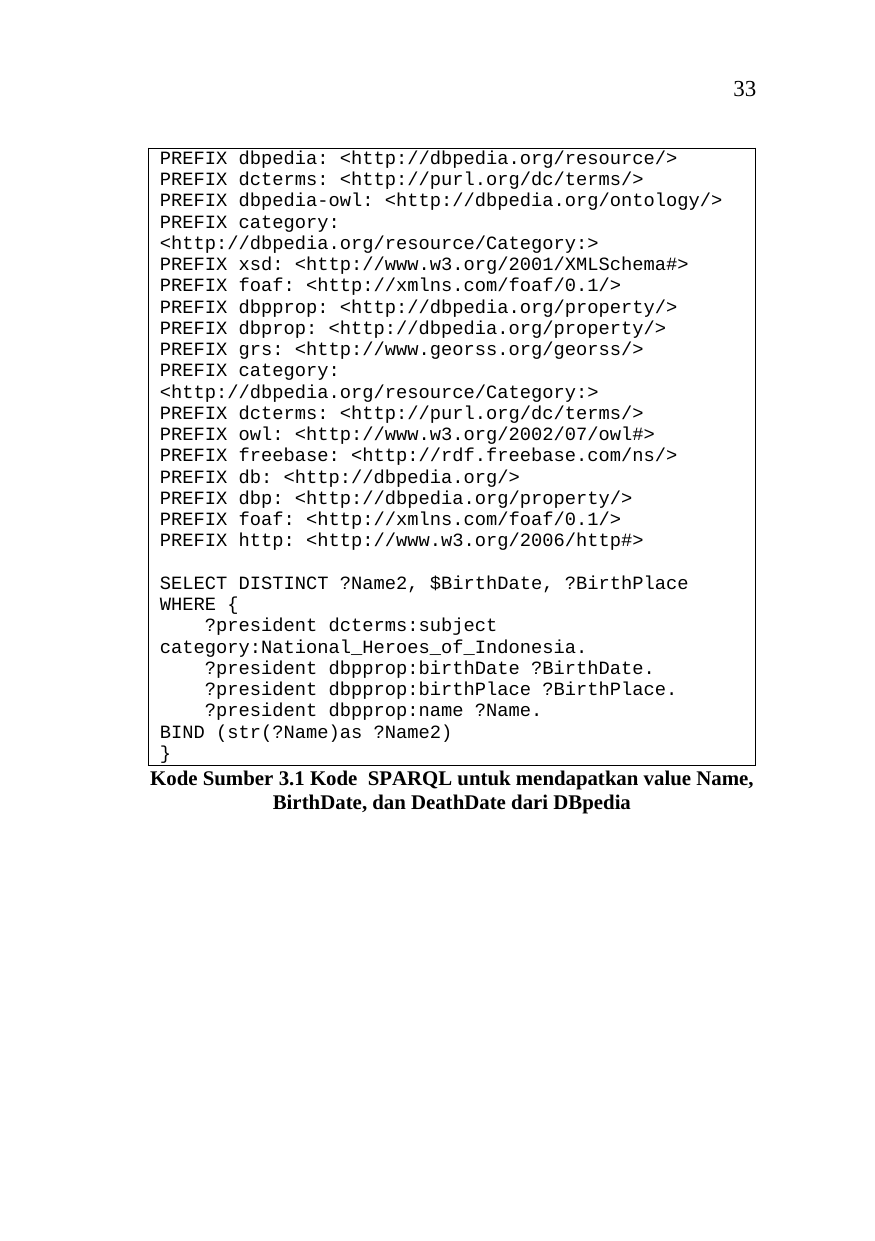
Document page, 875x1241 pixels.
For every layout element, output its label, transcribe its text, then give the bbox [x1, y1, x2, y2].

text Kode Sumber ‎3.1 Kode SPARQL untuk mendapatkan value Name, BirthDate, dan DeathDate dari DBpedia [148, 766, 756, 814]
